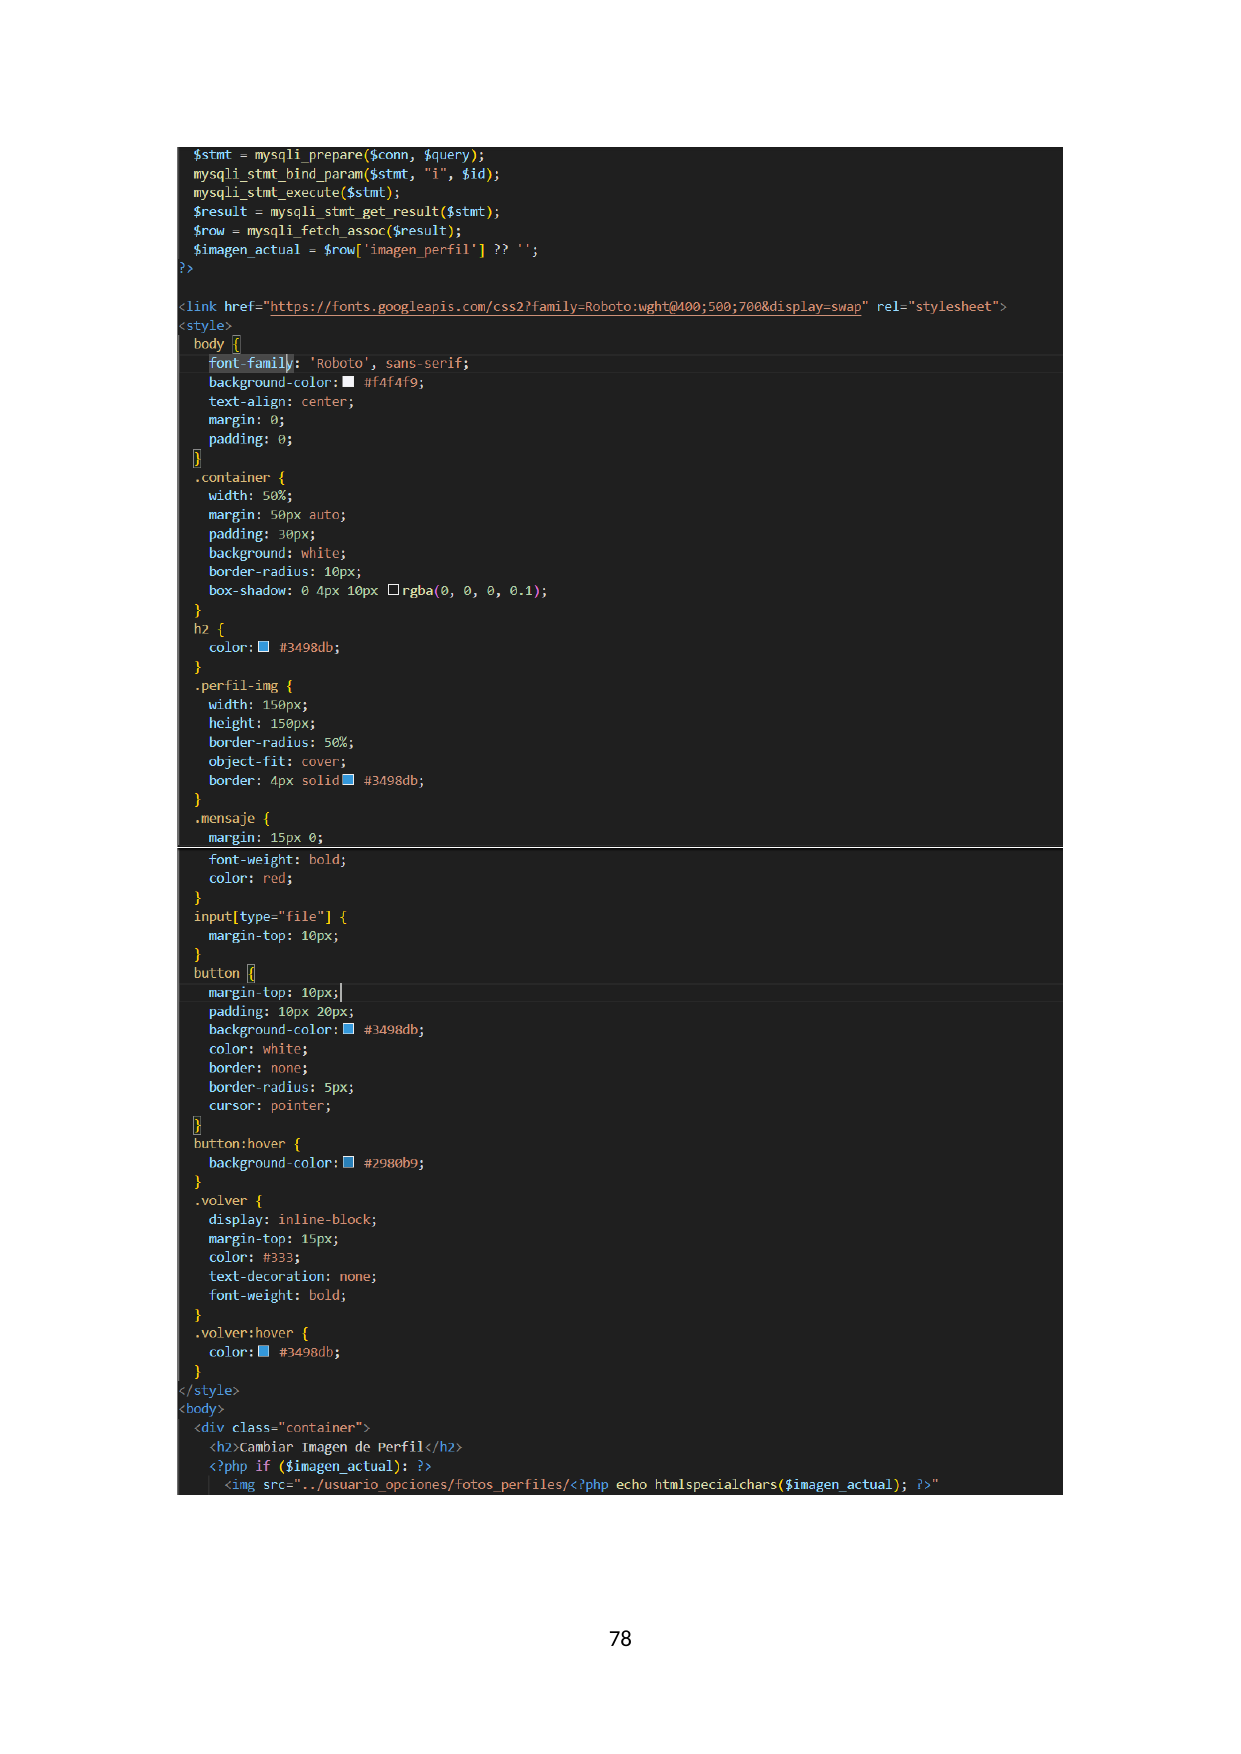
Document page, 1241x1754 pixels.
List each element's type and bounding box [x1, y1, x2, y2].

picture [177, 147, 1063, 847]
picture [177, 848, 1063, 1495]
